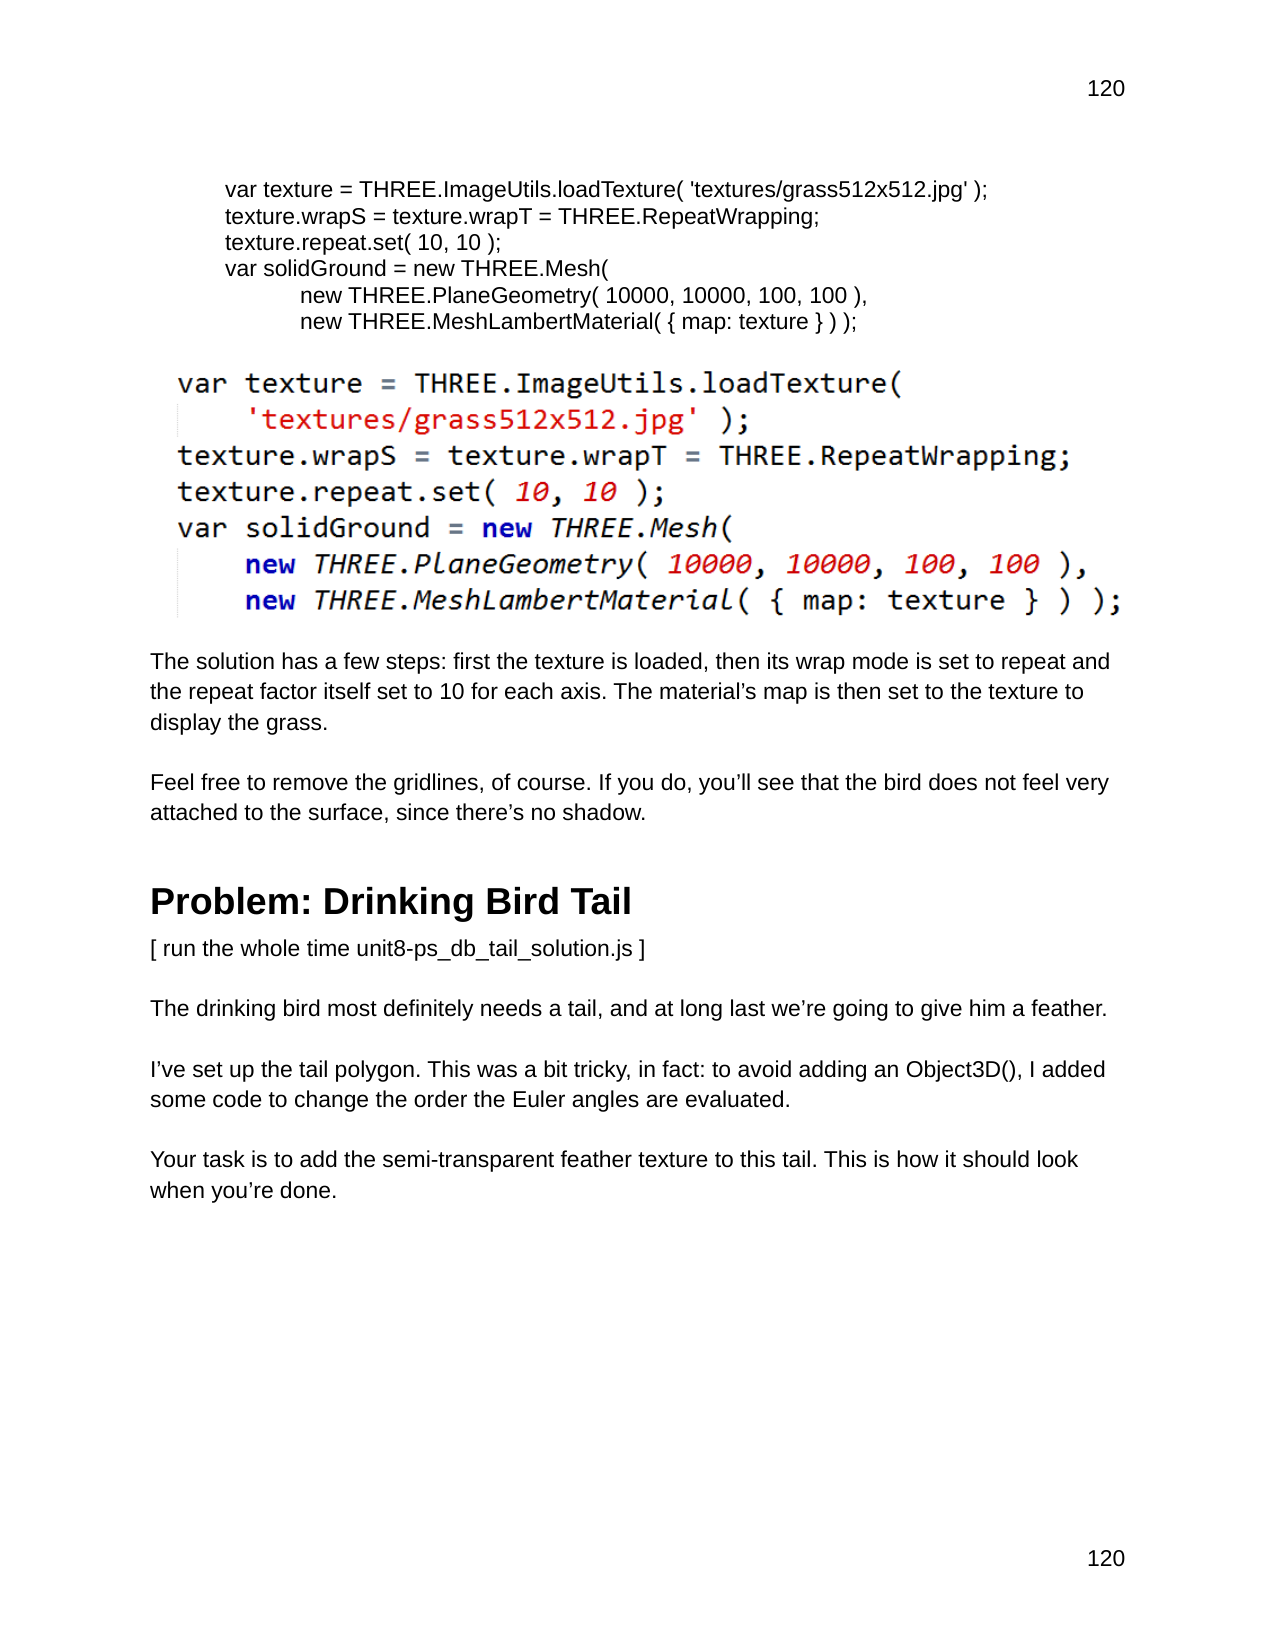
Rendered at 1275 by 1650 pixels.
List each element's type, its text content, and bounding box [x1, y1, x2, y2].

text new THREE.MeshLambertMaterial( { map: texture } ) ); [150, 308, 1125, 334]
text texture.repeat.set( 10, 10 ); [150, 229, 1125, 255]
picture [168, 360, 1122, 622]
text Your task is to add the semi-transparent feather texture to this tail. This is how it should look when you’re done. [150, 1146, 1125, 1203]
text [ run the whole time unit8-ps_db_tail_solution.js ] [150, 935, 1125, 961]
text The solution has a few steps: first the texture is loaded, then its wrap mode is set to repeat and the repeat factor itself set to 10 for each axis. The material’s map is then set to the texture to display the grass. [150, 648, 1125, 735]
text Feel free to remove the gridlines, of course. If you do, you’ll see that the bird does not feel very attached to the surface, since there’s no shadow. [150, 769, 1125, 826]
text var solidGround = new THREE.Mesh( [150, 255, 1125, 282]
text I’ve set up the tail polygon. This was a bit tricky, in fact: to avoid adding an Object3D(), I added some code to change the order the Euler angles are evaluated. [150, 1056, 1125, 1112]
text var texture = THREE.ImageUtils.loadTexture( 'textures/grass512x512.jpg' ); [150, 176, 1125, 203]
text texture.wrapS = texture.wrapT = THREE.RepeatWrapping; [150, 203, 1125, 229]
text The drinking bird most definitely needs a tail, and at long last we’re going to give him a feather. [150, 995, 1125, 1022]
subtitle Problem: Drinking Bird Tail [150, 879, 1125, 922]
text new THREE.PlaneGeometry( 10000, 10000, 100, 100 ), [150, 282, 1125, 308]
